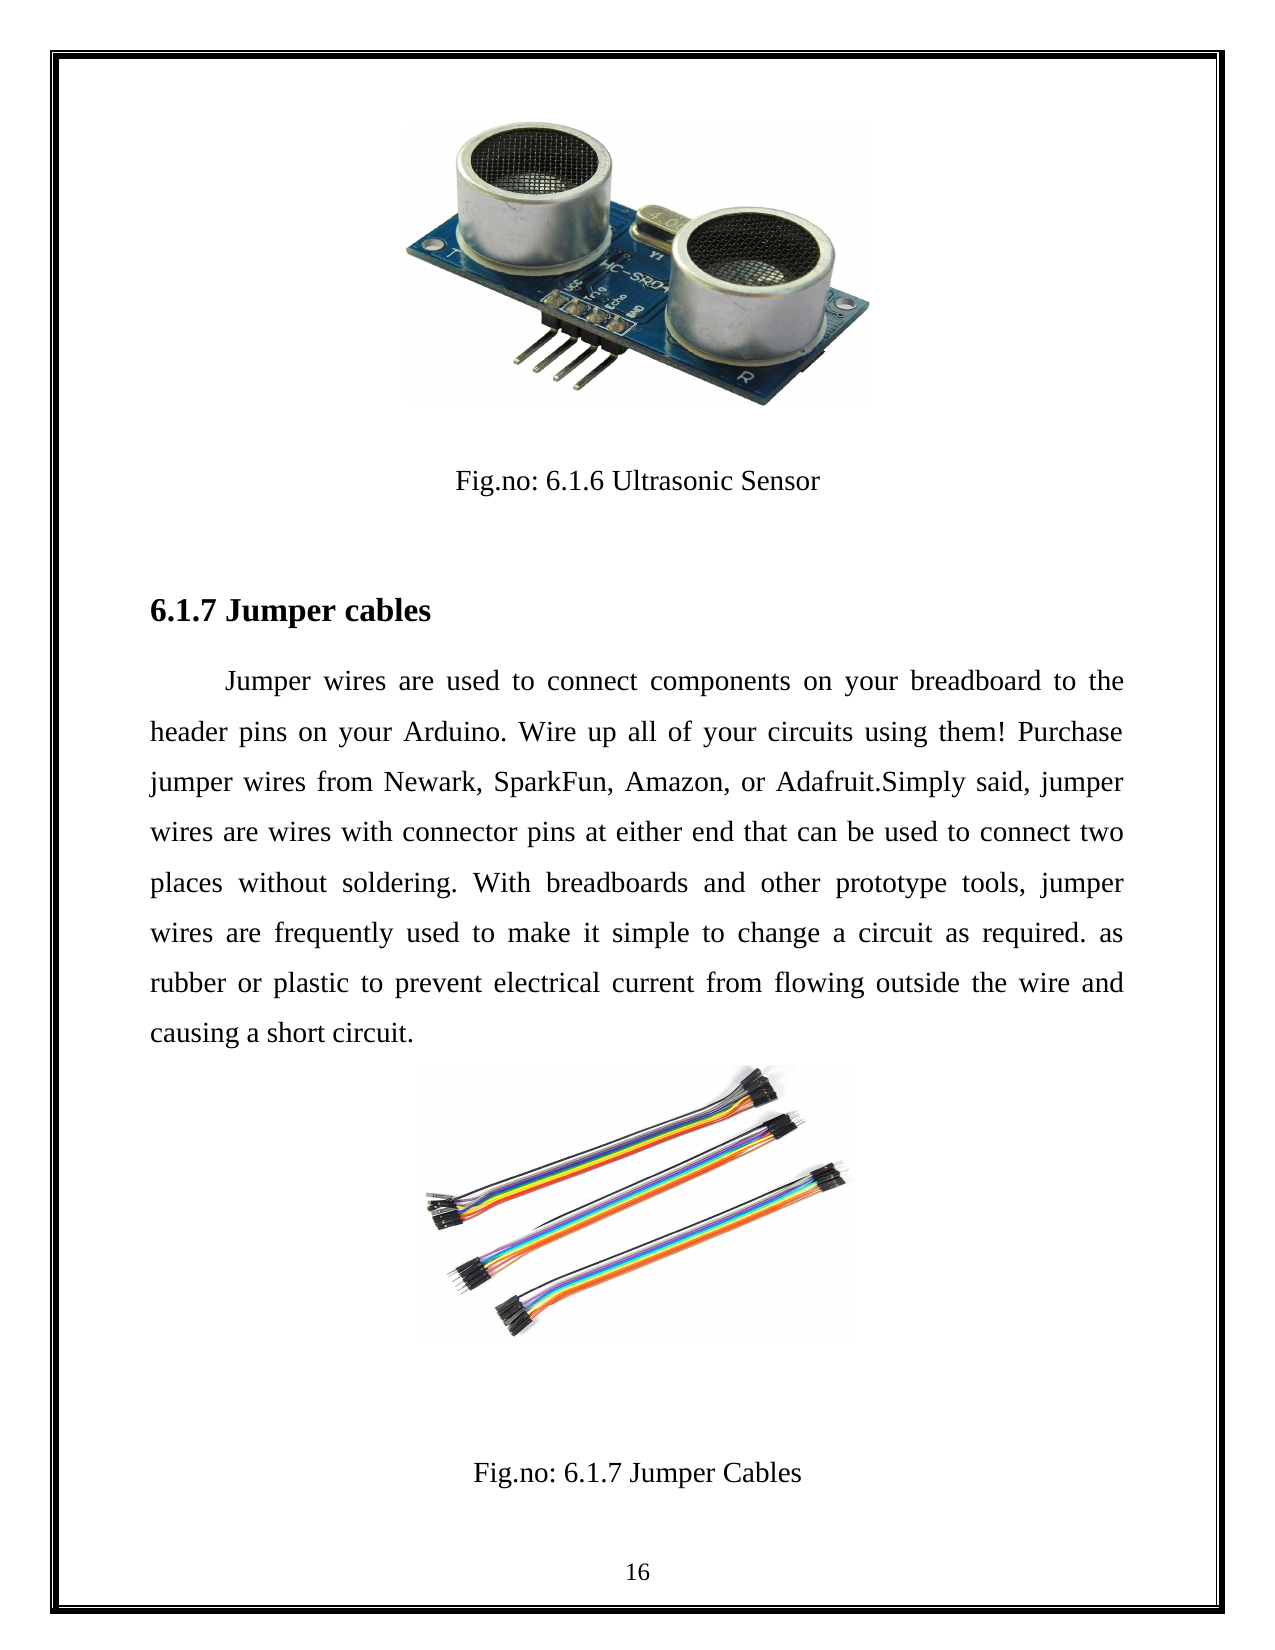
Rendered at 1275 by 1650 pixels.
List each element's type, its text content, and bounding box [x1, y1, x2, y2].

text Jumper wires are used to connect components on your breadboard to the header pins on your Arduino. Wire up all of your circuits using them! Purchase jumper wires from Newark, SparkFun, Amazon, or Adafruit.Simply said, jumper wires are wires with connector pins at either end that can be used to connect two places without soldering. With breadboards and other prototype tools, jumper wires are frequently used to make it simple to change a circuit as required. as rubber or plastic to prevent electrical current from flowing outside the wire and causing a short circuit. [150, 663, 1125, 1049]
picture [416, 1065, 859, 1345]
title Fig.no: 6.1.6 Ultrasonic Sensor [150, 463, 1125, 497]
title Fig.no: 6.1.7 Jumper Cables [150, 1455, 1125, 1489]
subtitle 6.1.7 Jumper cables [150, 590, 1125, 628]
picture [405, 121, 870, 406]
